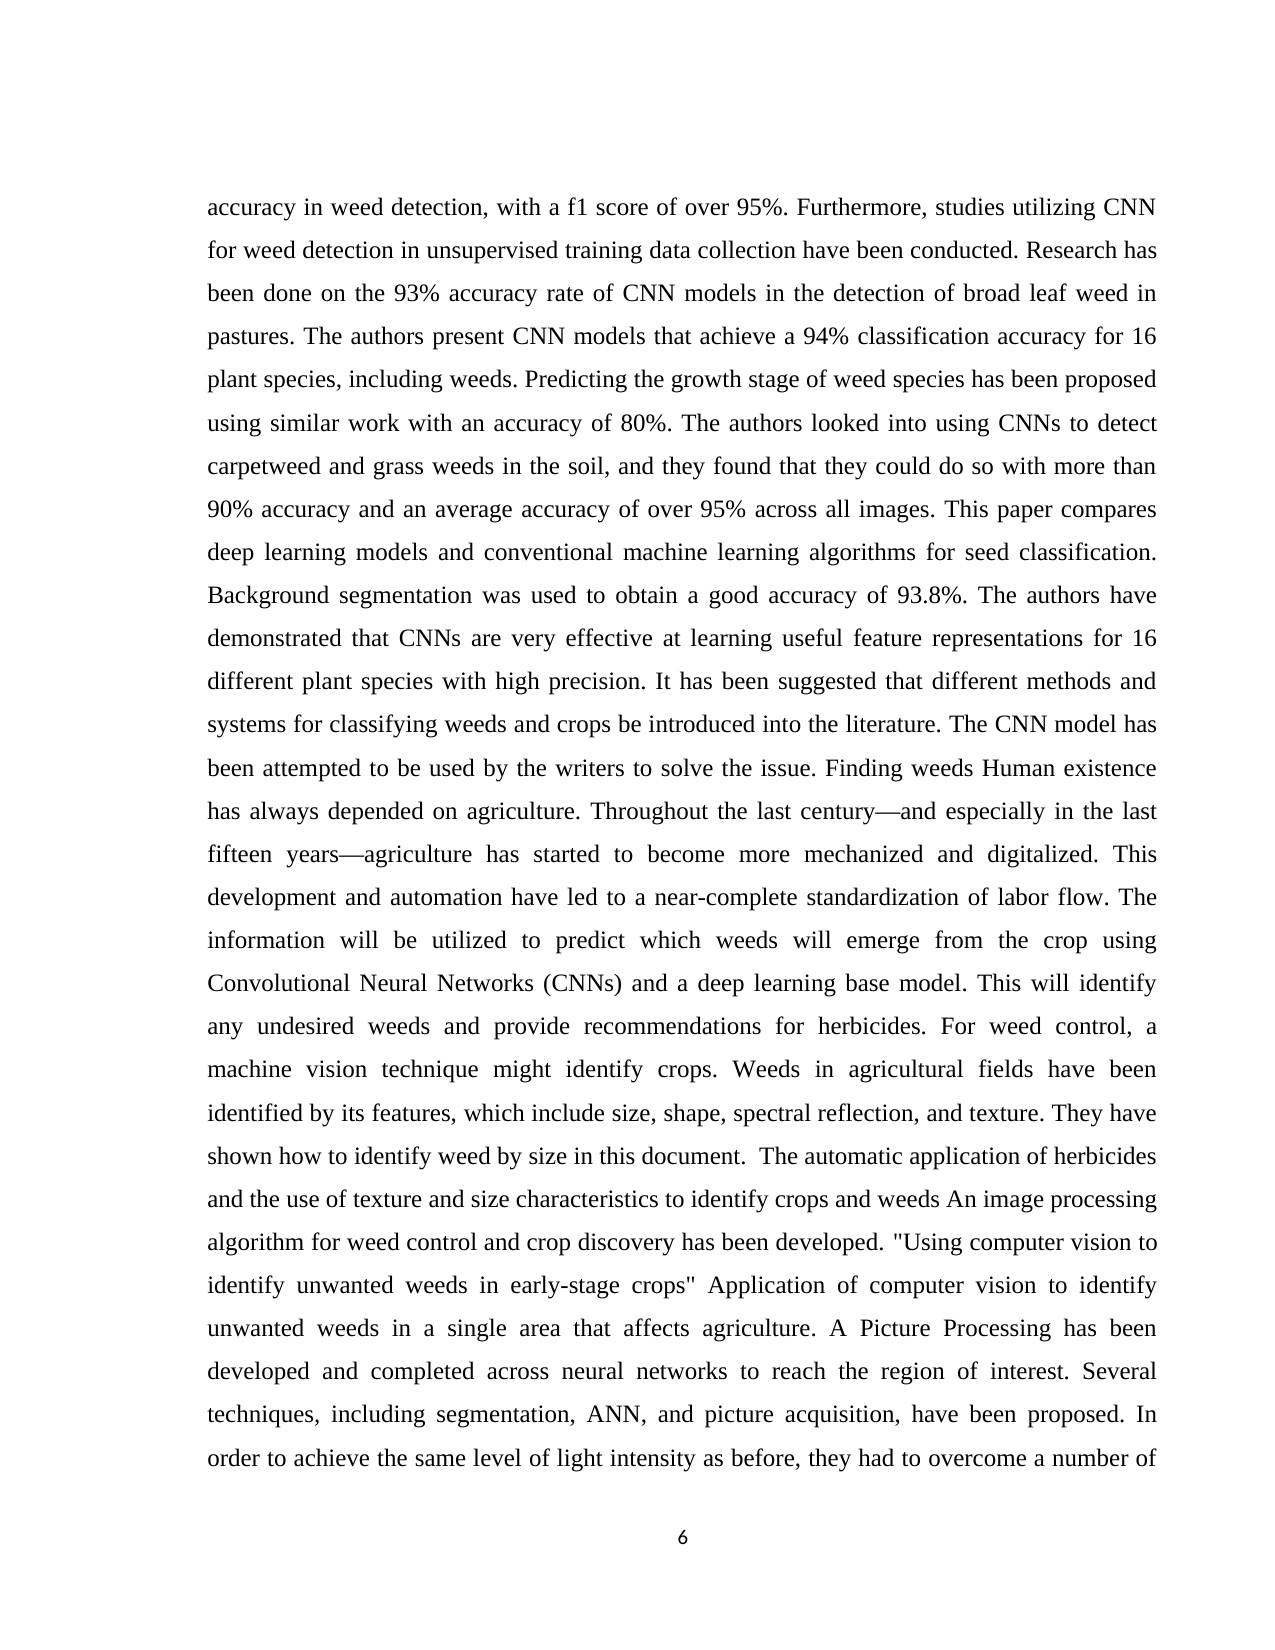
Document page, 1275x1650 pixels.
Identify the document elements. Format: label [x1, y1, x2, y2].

text [207, 192, 1158, 1471]
